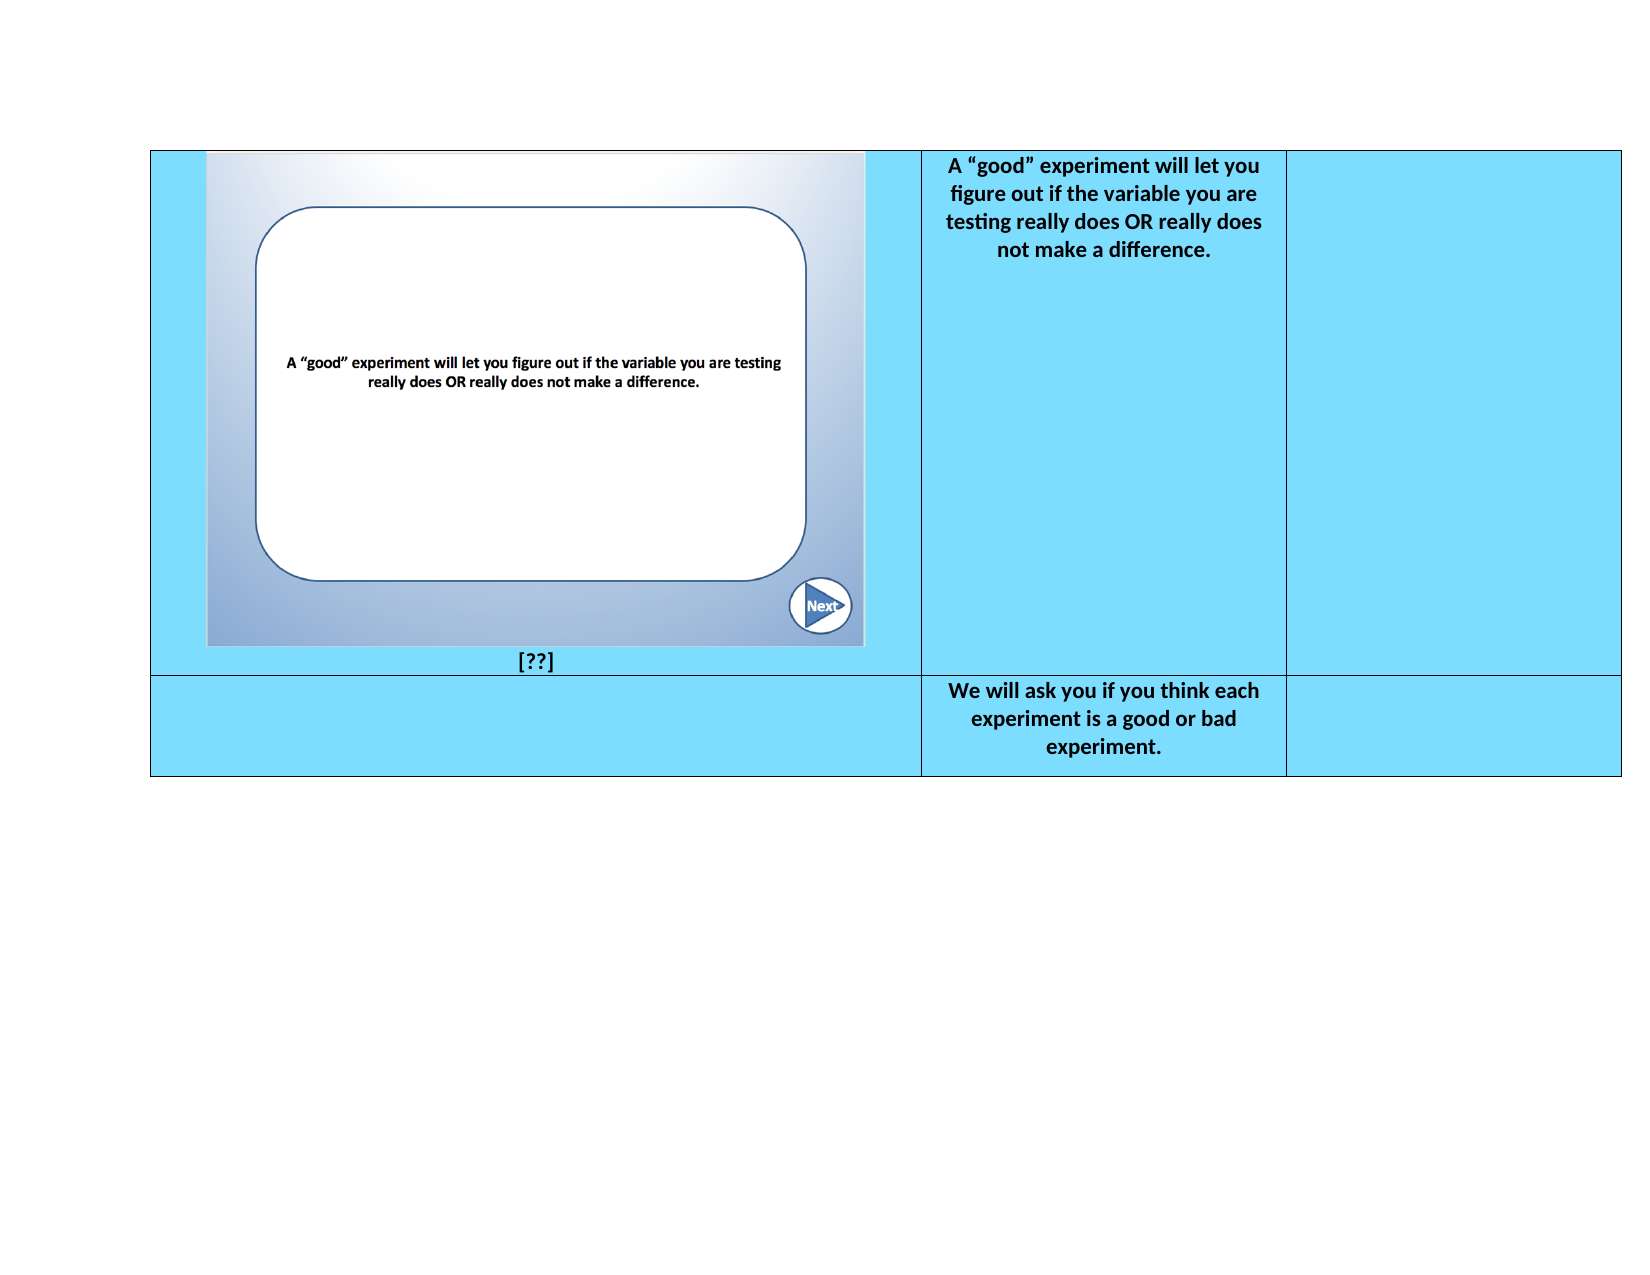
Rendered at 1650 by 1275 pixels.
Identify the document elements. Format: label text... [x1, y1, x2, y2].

table_cell A “good” experiment will let you figure out if the variable you are testing really does OR really does not make a difference. [922, 151, 1286, 675]
table_cell [1287, 151, 1621, 675]
table_cell [1287, 676, 1621, 776]
table_cell We will ask you if you think each experiment is a good or bad experiment. [922, 676, 1286, 776]
table_cell [??] [151, 151, 921, 675]
picture [206, 151, 866, 647]
table_cell [151, 676, 921, 776]
